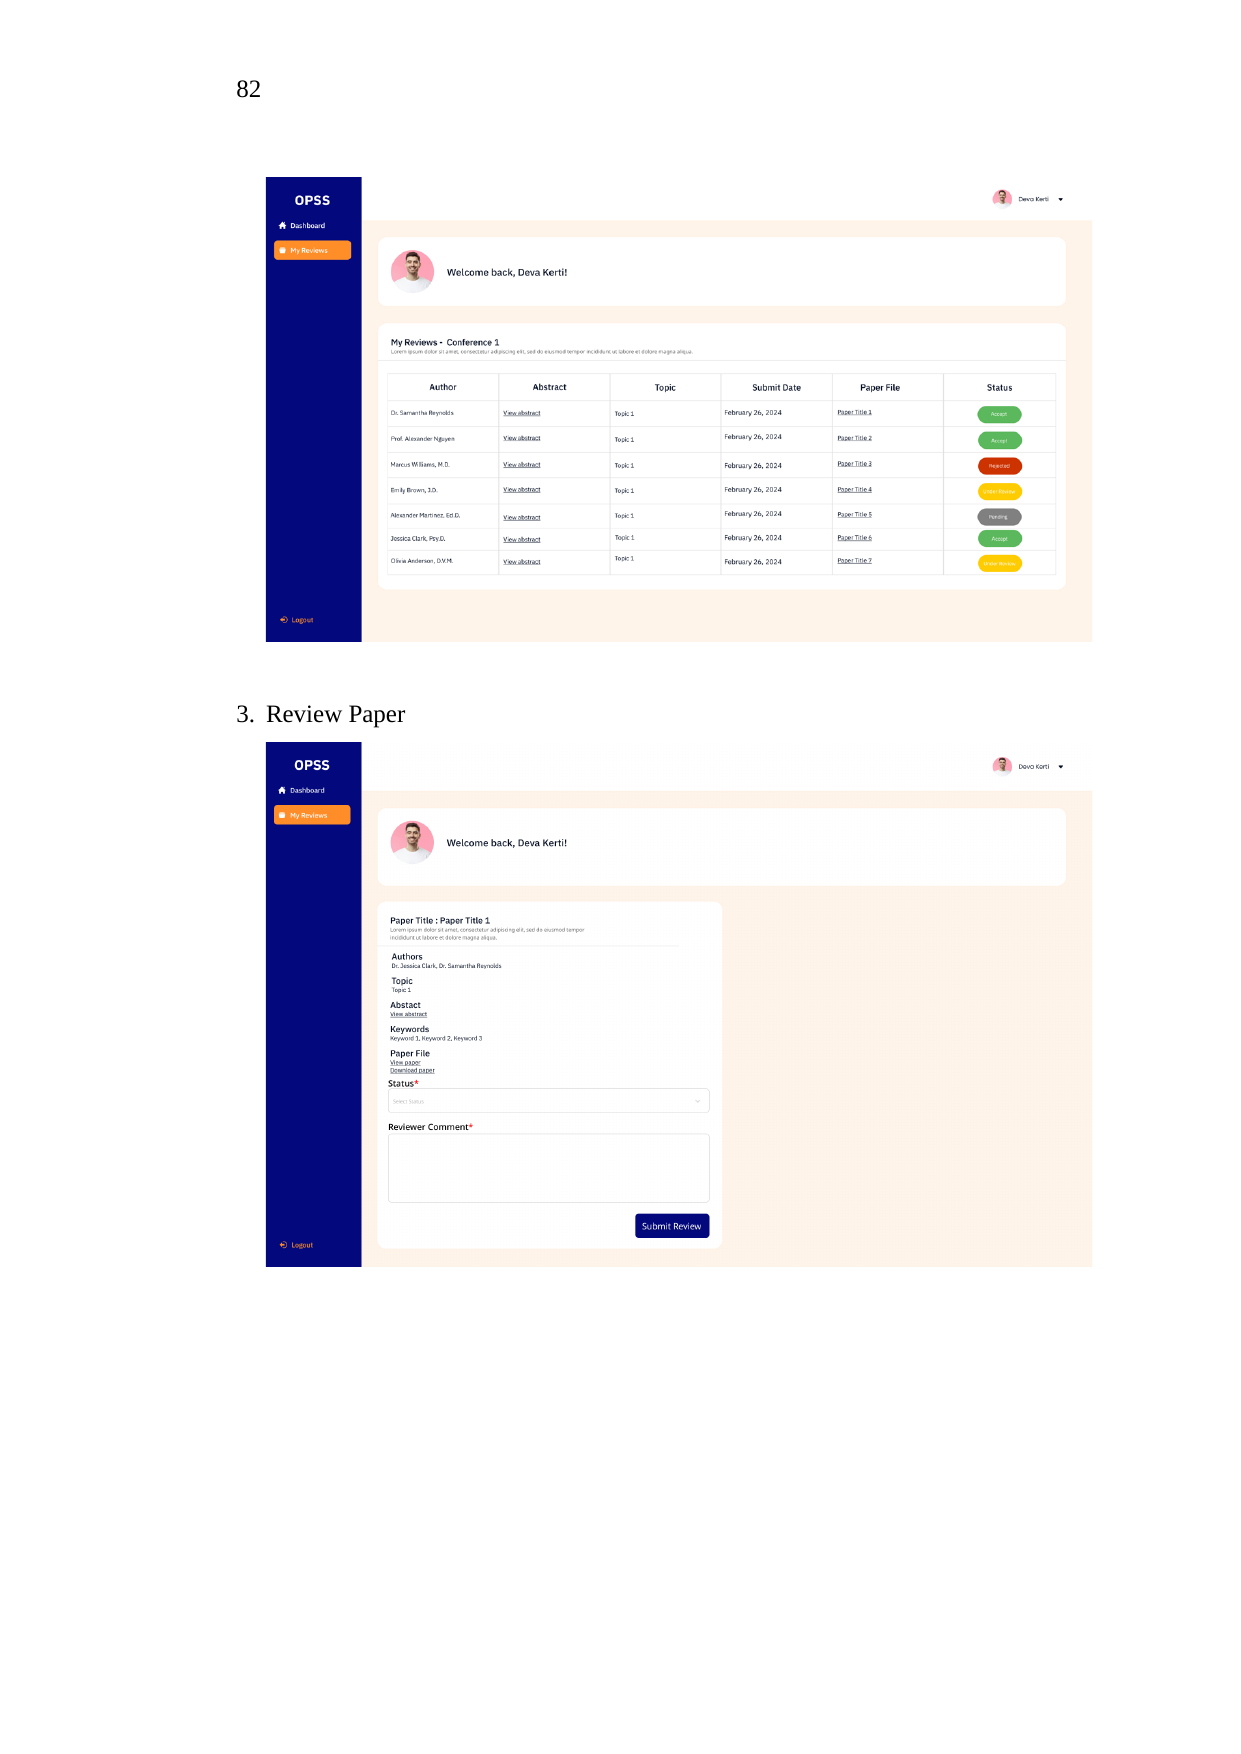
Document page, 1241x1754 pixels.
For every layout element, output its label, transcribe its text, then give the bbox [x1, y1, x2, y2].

picture [265, 742, 1093, 1267]
picture [265, 177, 1093, 642]
list Review Paper [236, 699, 1063, 728]
